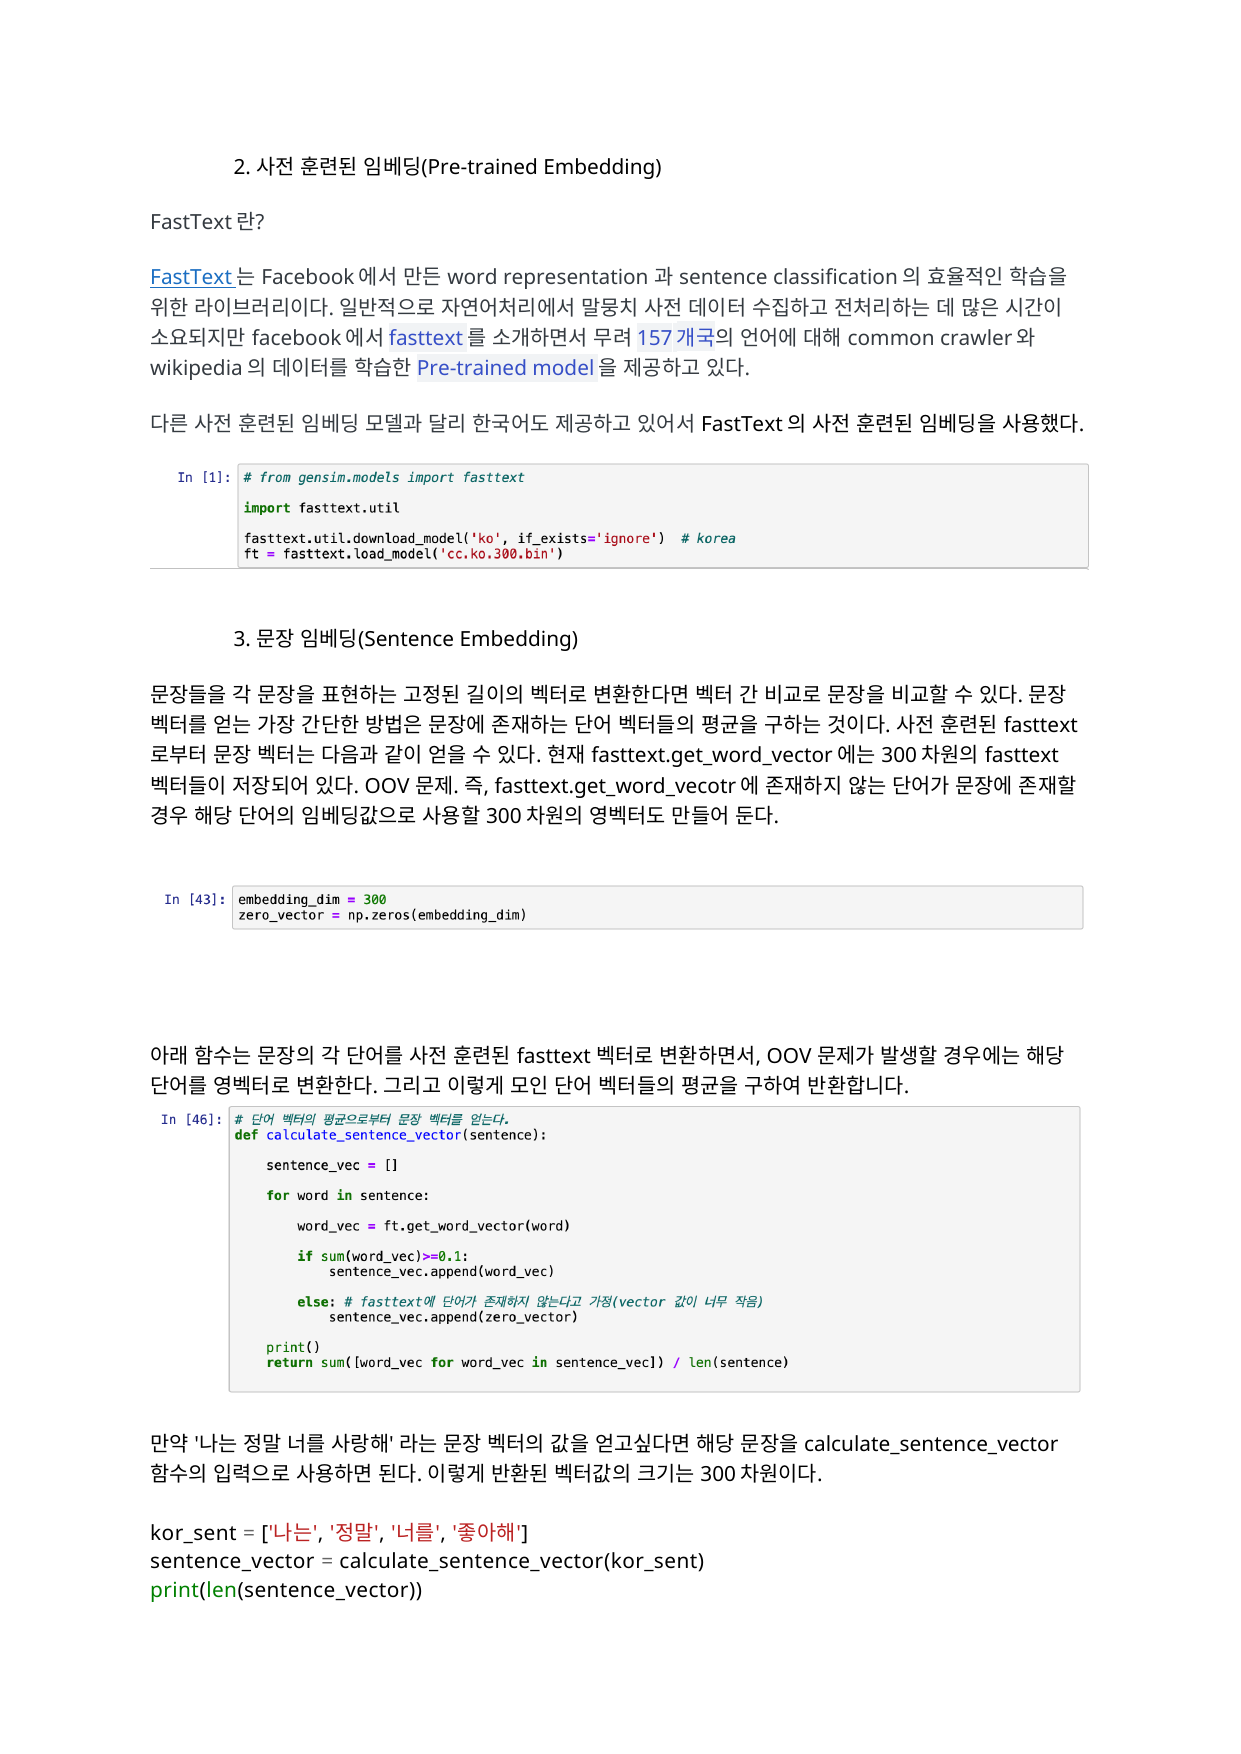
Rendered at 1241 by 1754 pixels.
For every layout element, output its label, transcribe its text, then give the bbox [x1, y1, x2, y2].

text sentence_vector = calculate_sentence_vector(kor_sent) [150, 1547, 1090, 1575]
subtitle 다른 사전 훈련된 임베딩 모델과 달리 한국어도 제공하고 있어서 FastText의 사전 훈련된 임베딩을 사용했다. [150, 407, 1090, 437]
picture [150, 1099, 1091, 1395]
subtitle FastText는 Facebook에서 만든 word representation 과 sentence classification의 효율적인 학습을 위한 라이브러리이다. 일반적으로 자연어처리에서 말뭉치 사전 데이터 수집하고 전처리하는 데 많은 시간이 소요되지만 facebook에서 fasttext를 소개하면서 무려 157개국의 언어에 대해 common crawler와 wikipedia의 데이터를 학습한 Pre-trained model을 제공하고 있다. [150, 261, 1090, 382]
text 아래 함수는 문장의 각 단어를 사전 훈련된 fasttext 벡터로 변환하면서, OOV 문제가 발생할 경우에는 해당 단어를 영벡터로 변환한다. 그리고 이렇게 모인 단어 벡터들의 평균을 구하여 반환합니다. [903, 1039, 1090, 1099]
subtitle 3. 문장 임베딩(Sentence Embedding) [150, 623, 1090, 653]
text kor_sent = ['나는', '정말', '너를', '좋아해'] [150, 1516, 1090, 1547]
subtitle FastText란? [150, 205, 1090, 236]
text 만약 '나는 정말 너를 사랑해' 라는 문장 벡터의 값을 얻고싶다면 해당 문장을 calculate_sentence_vector 함수의 입력으로 사용하면 된다. 이렇게 반환된 벡터값의 크기는 300차원이다. [399, 1457, 804, 1488]
text 만약 '나는 정말 너를 사랑해' 라는 문장 벡터의 값을 얻고싶다면 해당 문장을 calculate_sentence_vector 함수의 입력으로 사용하면 된다. 이렇게 반환된 벡터값의 크기는 300차원이다. [804, 1427, 1090, 1488]
text print(len(sentence_vector)) [150, 1575, 1090, 1603]
picture [150, 882, 1091, 937]
picture [150, 460, 1091, 570]
subtitle 2. 사전 훈련된 임베딩(Pre-trained Embedding) [150, 150, 1090, 180]
text 문장들을 각 문장을 표현하는 고정된 길이의 벡터로 변환한다면 벡터 간 비교로 문장을 비교할 수 있다. 문장 벡터를 얻는 가장 간단한 방법은 문장에 존재하는 단어 벡터들의 평균을 구하는 것이다. 사전 훈련된 fasttext로부터 문장 벡터는 다음과 같이 얻을 수 있다. 현재 fasttext.get_word_vector에는 300차원의 fasttext 벡터들이 저장되어 있다. OOV 문제. 즉, fasttext.get_word_vecotr에 존재하지 않는 단어가 문장에 존재할 경우 해당 단어의 임베딩값으로 사용할 300차원의 영벡터도 만들어 둔다. [150, 678, 1090, 829]
